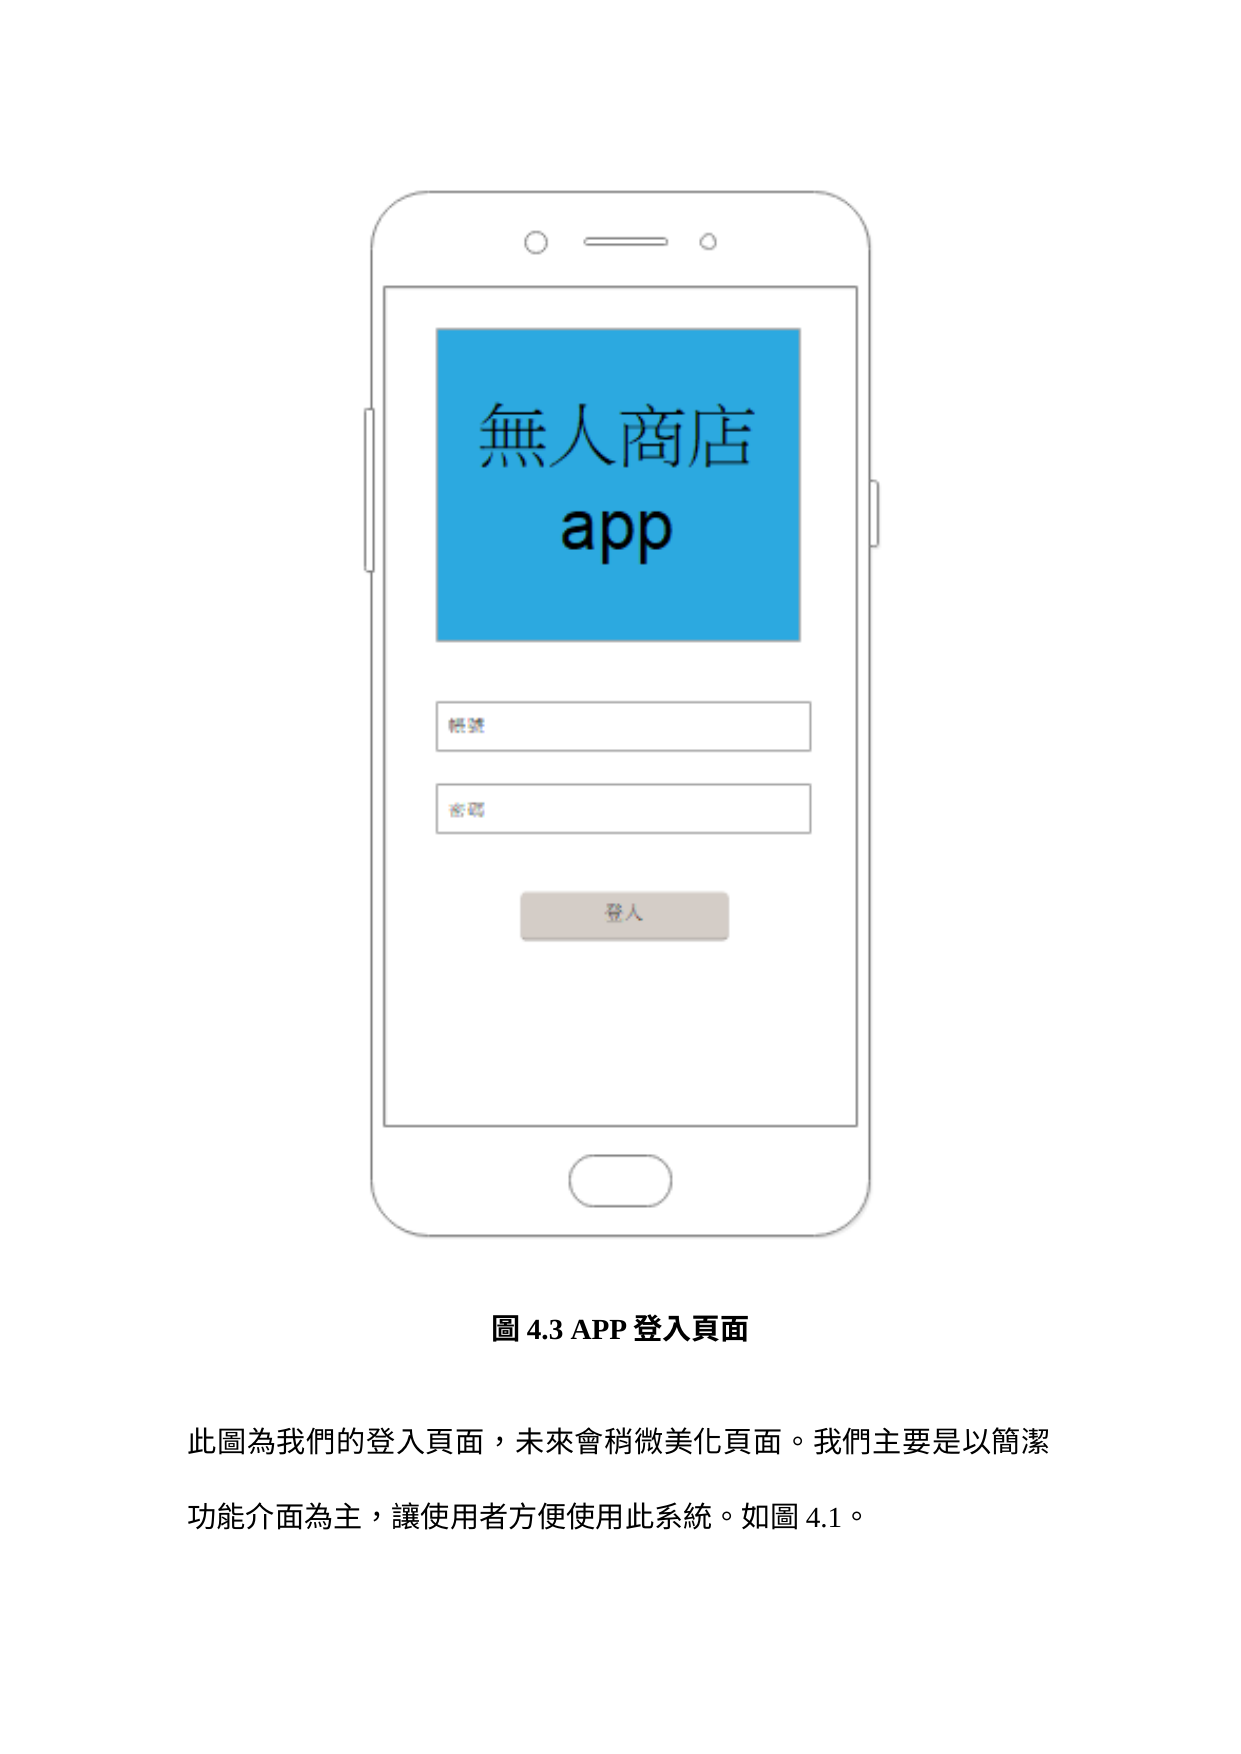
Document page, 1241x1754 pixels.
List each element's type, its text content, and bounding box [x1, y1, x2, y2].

text 此圖為我們的登入頁面，未來會稍微美化頁面。我們主要是以簡潔功能介面為主，讓使用者方便使用此系統。如圖4.1。 [187, 1402, 1053, 1552]
picture [314, 164, 926, 1269]
